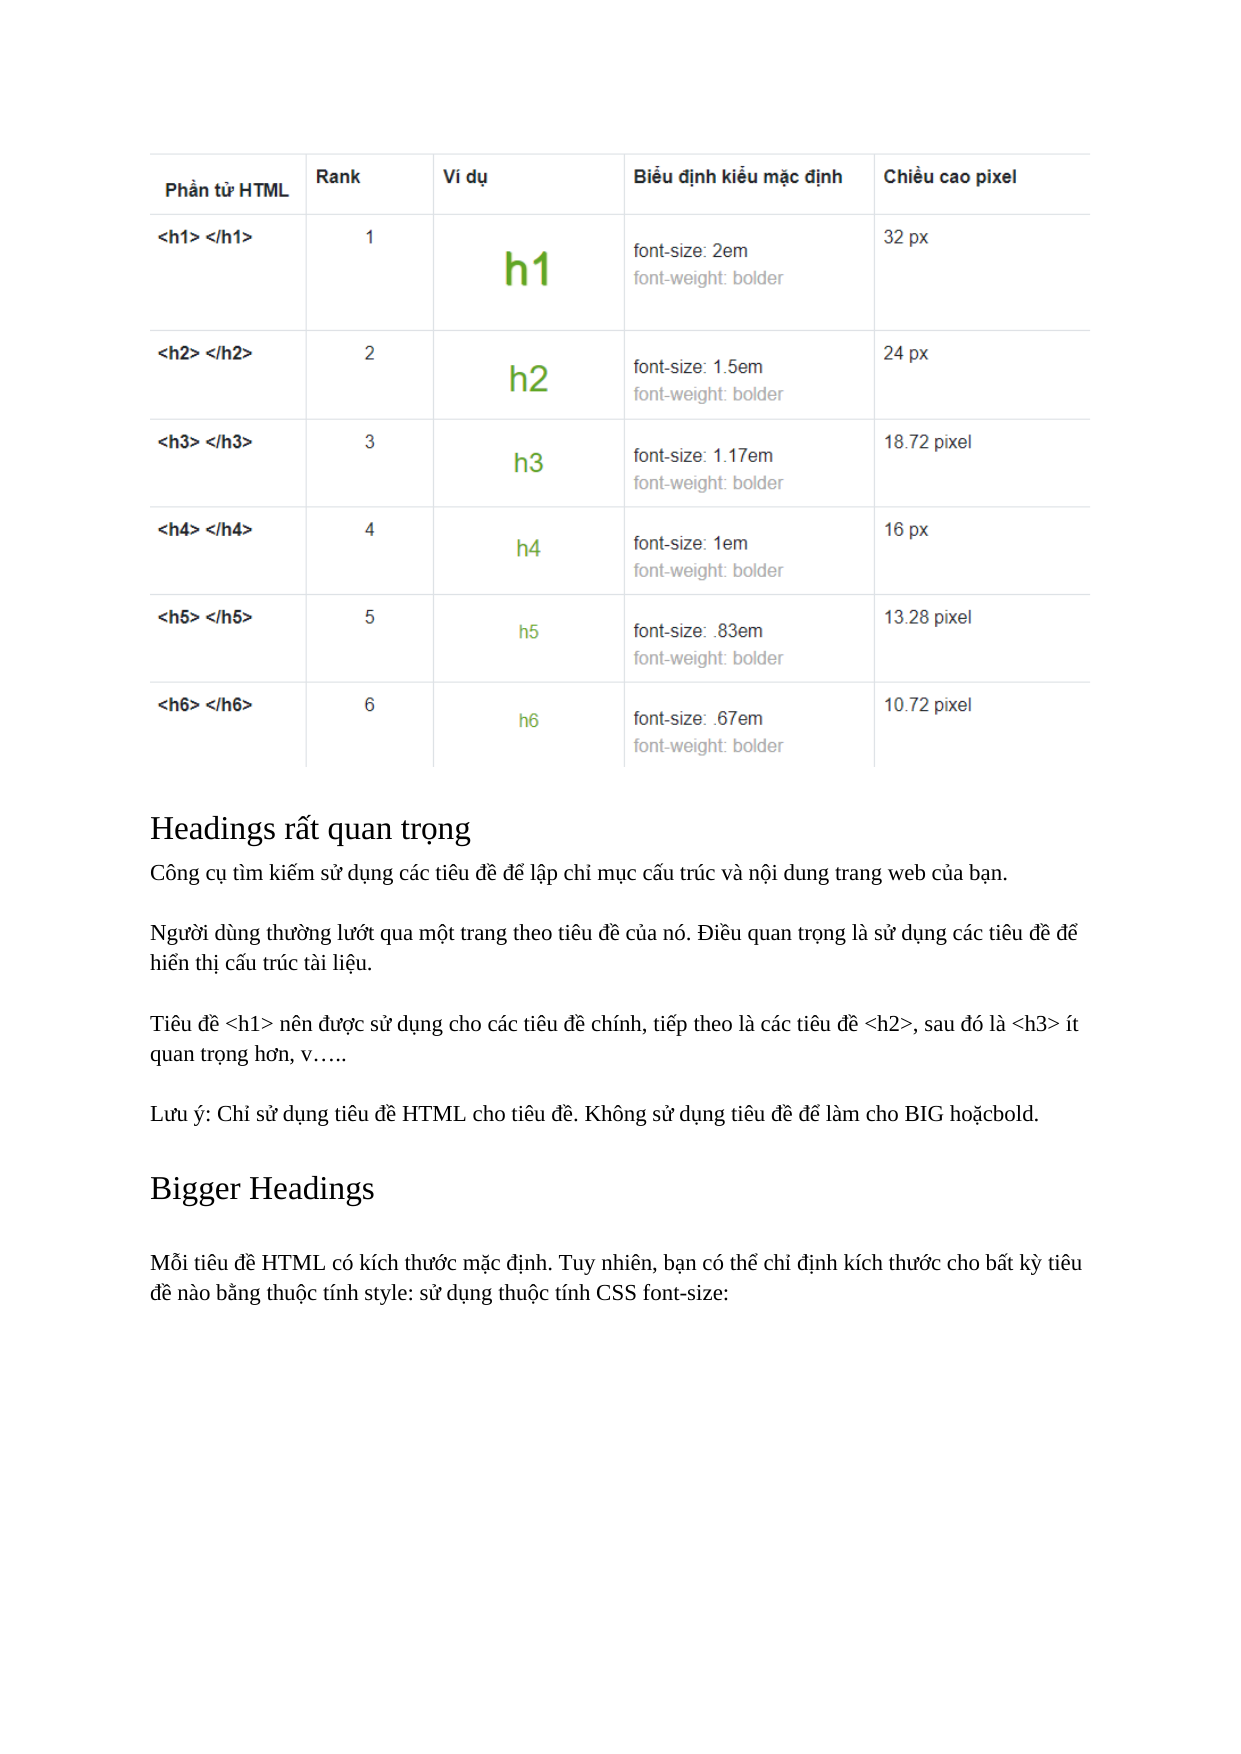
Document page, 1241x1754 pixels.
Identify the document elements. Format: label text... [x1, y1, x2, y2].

text Mỗi tiêu đề HTML có kích thước mặc định. Tuy nhiên, bạn có thể chỉ định kích thước cho bất kỳ tiêu đề nào bằng thuộc tính style: sử dụng thuộc tính CSS font-size: [150, 1249, 1090, 1306]
text Người dùng thường lướt qua một trang theo tiêu đề của nó. Điều quan trọng là sử dụng các tiêu đề để hiển thị cấu trúc tài liệu. [150, 919, 1090, 976]
text Tiêu đề <h1> nên được sử dụng cho các tiêu đề chính, tiếp theo là các tiêu đề <h2>, sau đó là <h3> ít quan trọng hơn, v….. [150, 1010, 1090, 1066]
picture [150, 150, 1091, 767]
subtitle Bigger Headings [150, 1168, 1090, 1207]
subtitle Headings rất quan trọng [150, 808, 1090, 846]
text Lưu ý: Chỉ sử dụng tiêu đề HTML cho tiêu đề. Không sử dụng tiêu đề để làm cho BIG hoặcbold. [150, 1101, 1090, 1127]
text Công cụ tìm kiếm sử dụng các tiêu đề để lập chỉ mục cấu trúc và nội dung trang web của bạn. [150, 859, 1090, 885]
